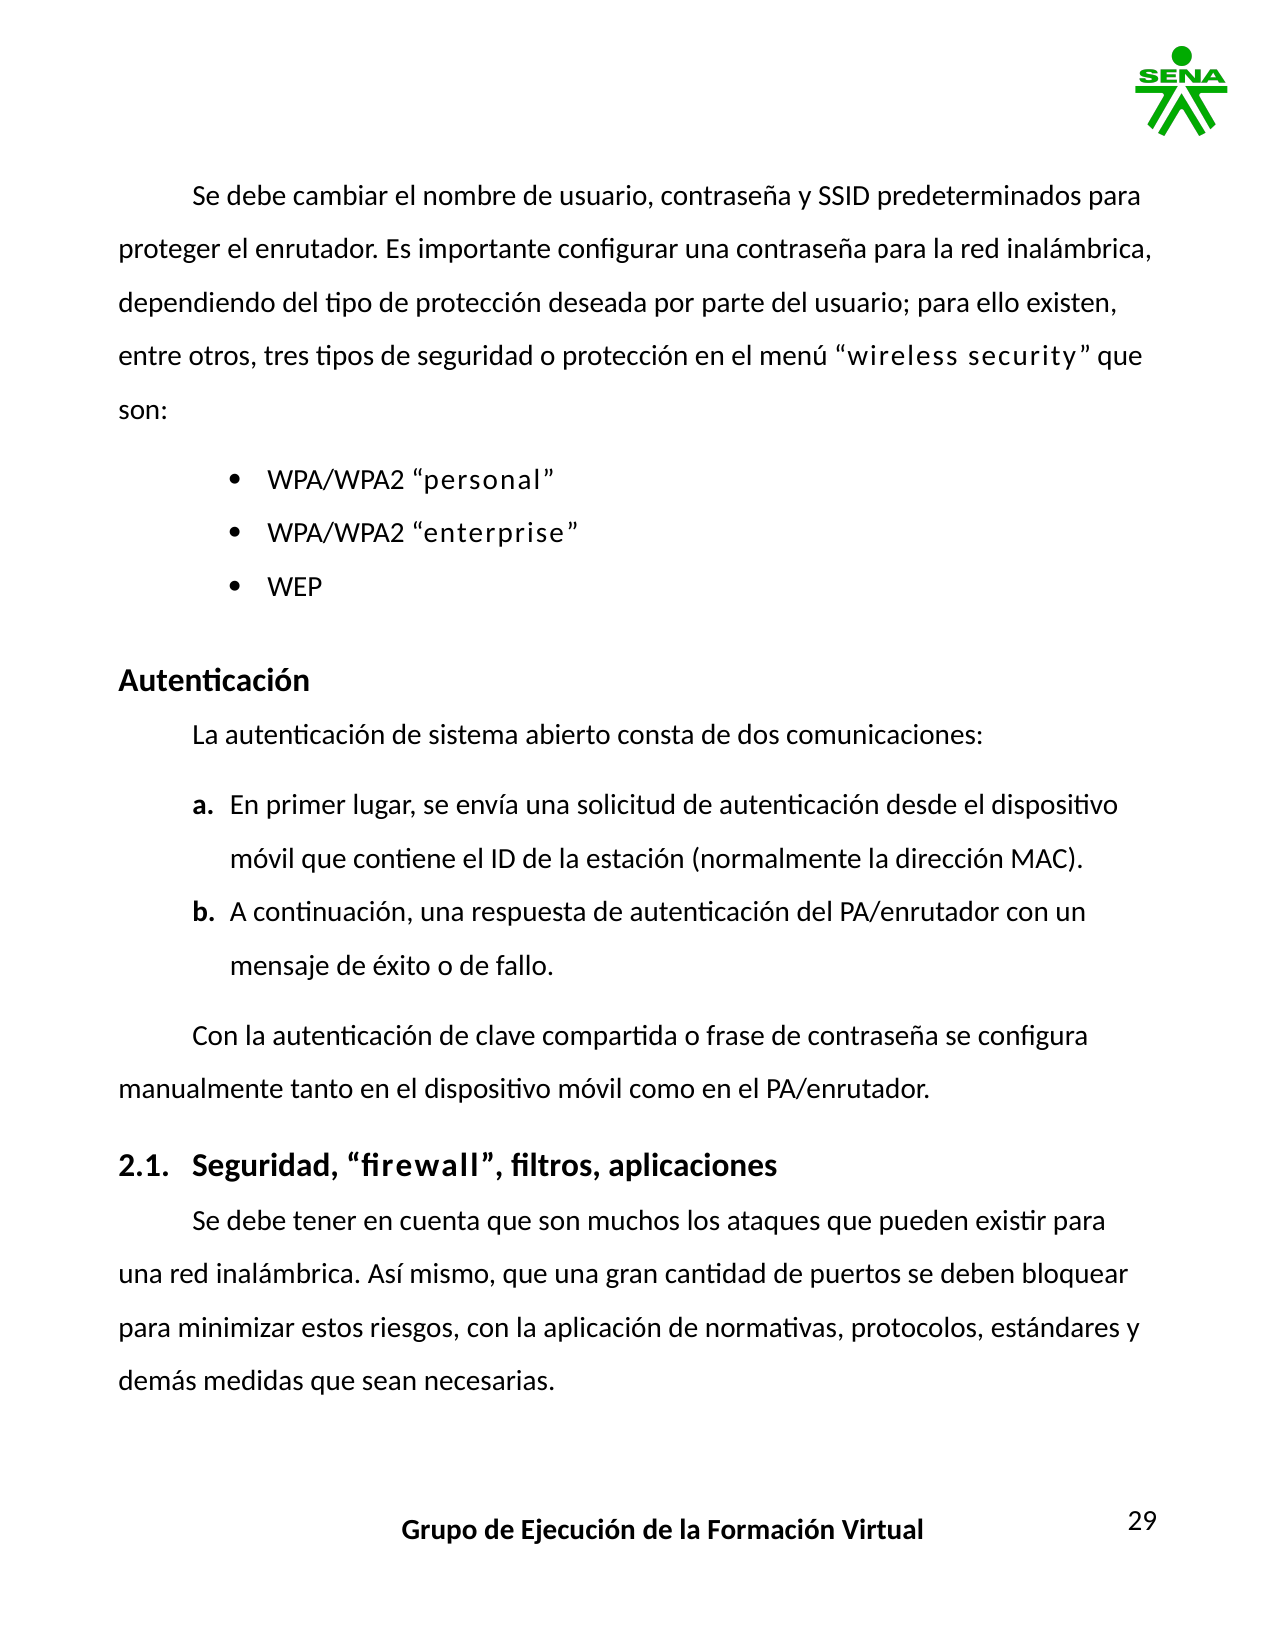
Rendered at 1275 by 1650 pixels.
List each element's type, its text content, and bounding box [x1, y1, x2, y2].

list En primer lugar, se envía una solicitud de autenticación desde el dispositivo móvil que contiene el ID de la estación (normalmente la dirección MAC). [192, 786, 1157, 875]
list A continuación, una respuesta de autenticación del PA/enrutador con un mensaje de éxito o de fallo. [192, 893, 1157, 982]
text La autenticación de sistema abierto consta de dos comunicaciones: [118, 716, 1157, 752]
subtitle Autenticación [118, 659, 1157, 699]
subtitle Seguridad, “firewall”, filtros, aplicaciones [118, 1144, 1157, 1185]
text Con la autenticación de clave compartida o frase de contraseña se configura manualmente tanto en el dispositivo móvil como en el PA/enrutador. [118, 1017, 1157, 1106]
picture [1135, 46, 1228, 136]
text Se debe cambiar el nombre de usuario, contraseña y SSID predeterminados para proteger el enrutador. Es importante configurar una contraseña para la red inalámbrica, dependiendo del tipo de protección deseada por parte del usuario; para ello existen, entre otros, tres tipos de seguridad o protección en el menú “wireless security” que son: [118, 177, 1157, 427]
text Se debe tener en cuenta que son muchos los ataques que pueden existir para una red inalámbrica. Así mismo, que una gran cantidad de puertos se deben bloquear para minimizar estos riesgos, con la aplicación de normativas, protocolos, estándares y demás medidas que sean necesarias. [118, 1202, 1157, 1398]
list WEP [229, 568, 1157, 603]
list WPA/WPA2 “enterprise” [229, 514, 1157, 550]
list WPA/WPA2 “personal” [229, 461, 1157, 497]
